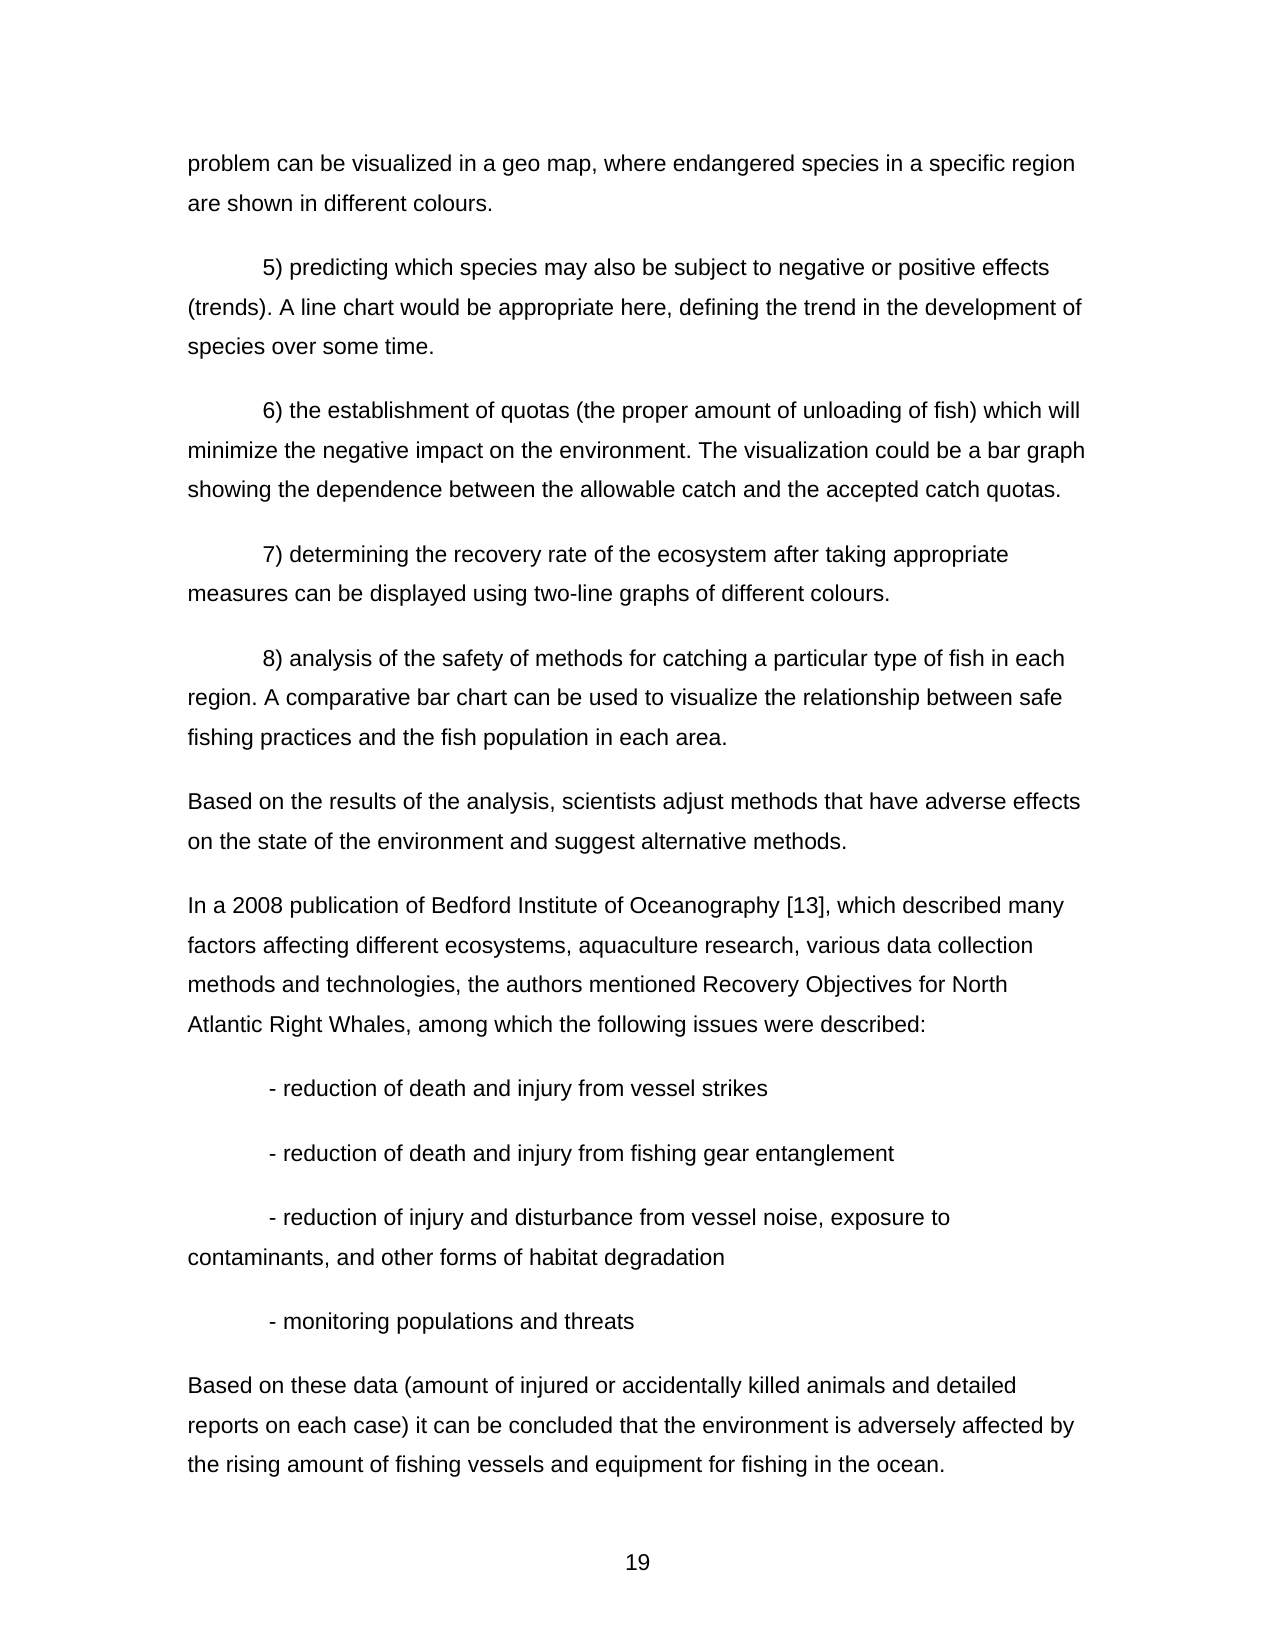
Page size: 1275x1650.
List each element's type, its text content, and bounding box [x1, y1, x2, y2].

text - monitoring populations and threats [187, 1308, 1087, 1334]
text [187, 150, 1087, 216]
text 7) determining the recovery rate of the ecosystem after taking appropriate measures can be displayed using two-line graphs of different colours. [187, 541, 1087, 607]
text - reduction of injury and disturbance from vessel noise, exposure to contaminants, and other forms of habitat degradation [187, 1204, 1087, 1270]
text Based on these data (amount of injured or accidentally killed animals and detailed reports on each case) it can be concluded that the environment is adversely affected by the rising amount of fishing vessels and equipment for fishing in the ocean. [187, 1372, 1087, 1478]
text 6) the establishment of quotas (the proper amount of unloading of fish) which will minimize the negative impact on the environment. The visualization could be a bar graph showing the dependence between the allowable catch and the accepted catch quotas. [187, 397, 1087, 503]
text - reduction of death and injury from vessel strikes [187, 1075, 1087, 1101]
text 8) analysis of the safety of methods for catching a particular type of fish in each region. A comparative bar chart can be used to visualize the relationship between safe fishing practices and the fish population in each area. [187, 645, 1087, 750]
text Based on the results of the analysis, scientists adjust methods that have adverse effects on the state of the environment and suggest alternative methods. [187, 788, 1087, 854]
text - reduction of death and injury from fishing gear entanglement [187, 1139, 1087, 1166]
text In a 2008 publication of Bedford Institute of Oceanography , which described many factors affecting different ecosystems, aquaculture research, various data collection methods and technologies, the authors mentioned Recovery Objectives for North Atlantic Right Whales, among which the following issues were described: [187, 892, 1087, 1037]
text 5) predicting which species may also be subject to negative or positive effects (trends). A line chart would be appropriate here, defining the trend in the development of species over some time. [187, 254, 1087, 359]
